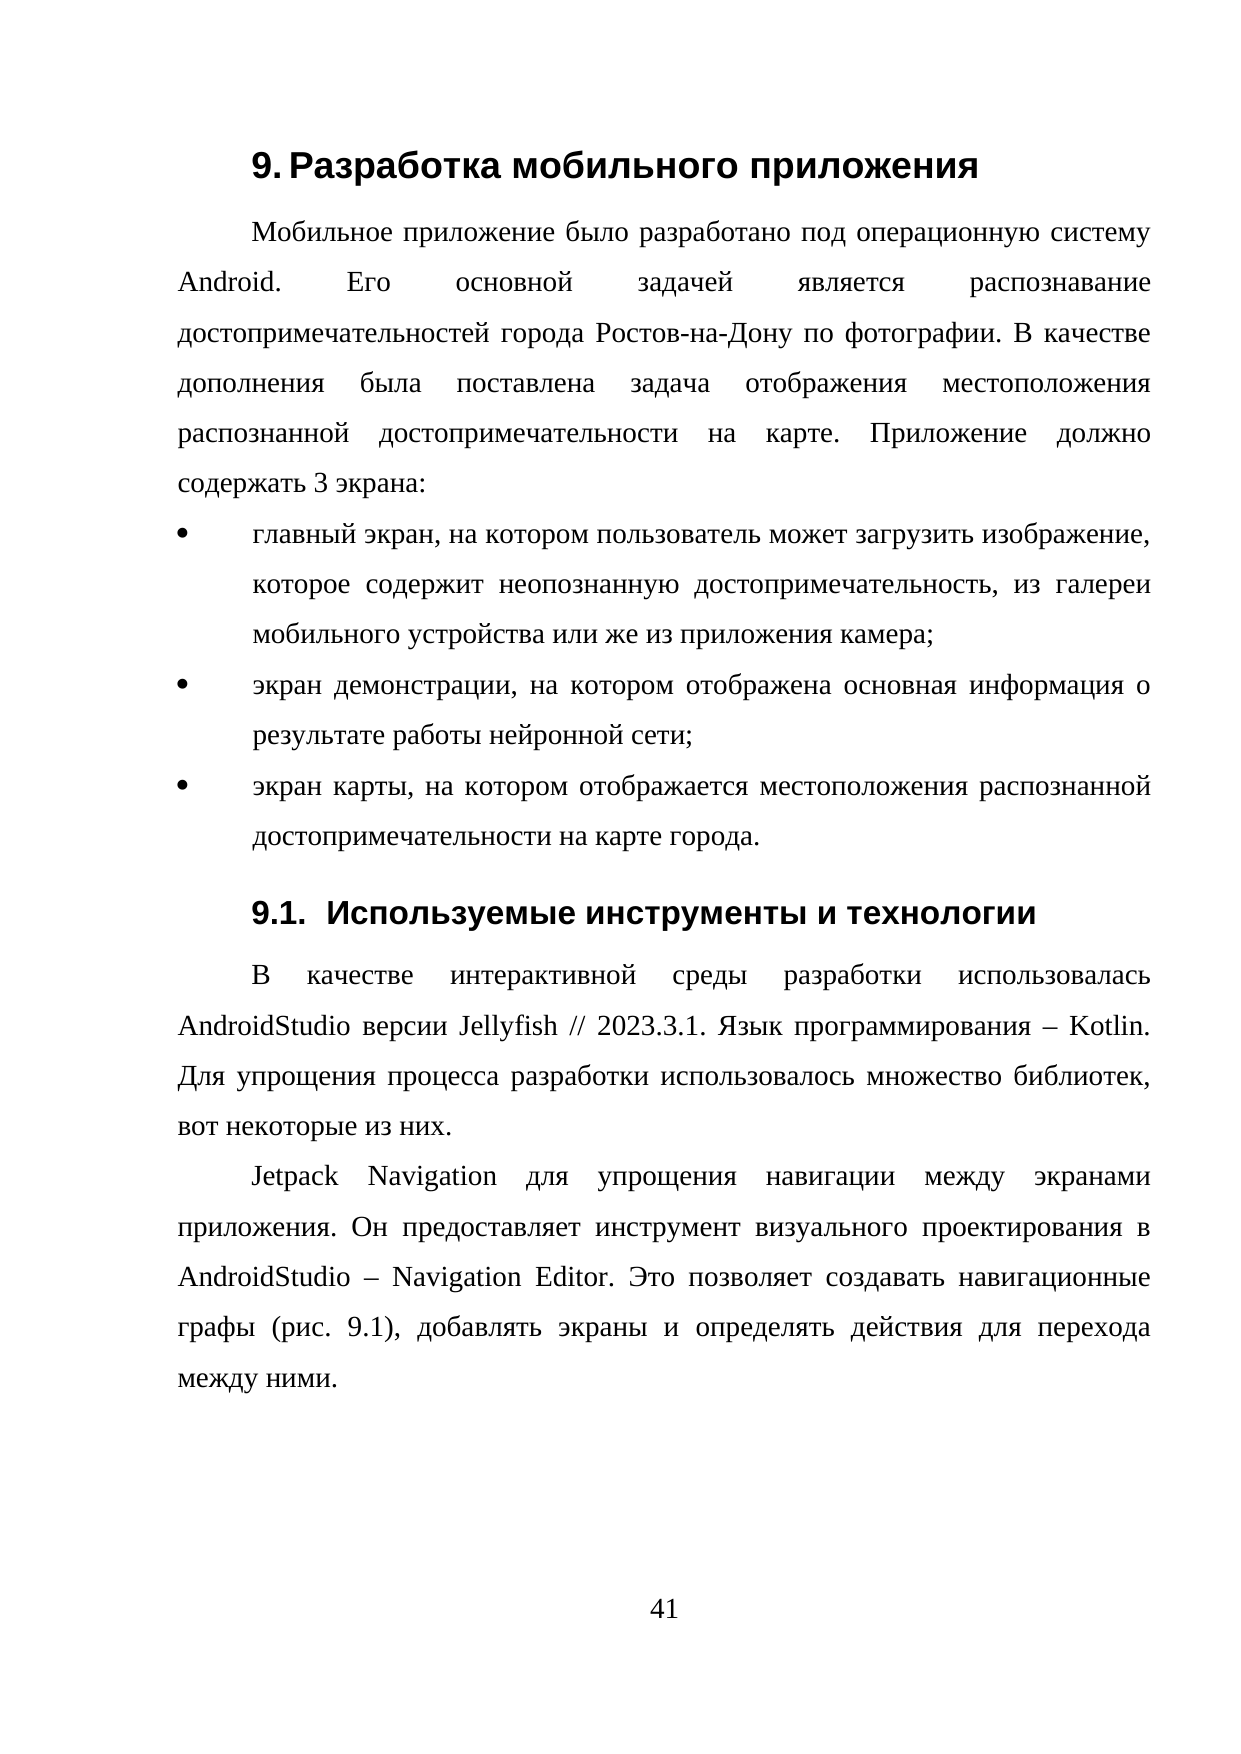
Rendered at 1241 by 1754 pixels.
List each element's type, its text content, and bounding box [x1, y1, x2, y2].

subtitle Используемые инструменты и технологии [251, 893, 1152, 932]
text Мобильное приложение было разработано под операционную систему Android. Его основной задачей является распознавание достопримечательностей города Ростов-на-Дону по фотографии. В качестве дополнения была поставлена задача отображения местоположения распознанной достопримечательности на карте. Приложение должно содержать 3 экрана: [177, 214, 1152, 499]
list экран демонстрации, на котором отображена основная информация о результате работы нейронной сети; [177, 667, 1152, 751]
text В качестве интерактивной среды разработки использовалась AndroidStudio версии Jellyfish // 2023.3.1. Язык программирования – Kotlin. Для упрощения процесса разработки использовалось множество библиотек, вот некоторые из них. [177, 957, 1152, 1142]
subtitle Разработка мобильного приложения [251, 143, 1152, 186]
list экран карты, на котором отображается местоположения распознанной достопримечательности на карте города. [177, 768, 1152, 852]
list главный экран, на котором пользователь может загрузить изображение, которое содержит неопознанную достопримечательность, из галереи мобильного устройства или же из приложения камера; [177, 516, 1152, 650]
text Jetpack Navigation для упрощения навигации между экранами приложения. Он предоставляет инструмент визуального проектирования в AndroidStudio – Navigation Editor. Это позволяет создавать навигационные графы (рис. 9.1), добавлять экраны и определять действия для перехода между ними. [177, 1158, 1152, 1393]
